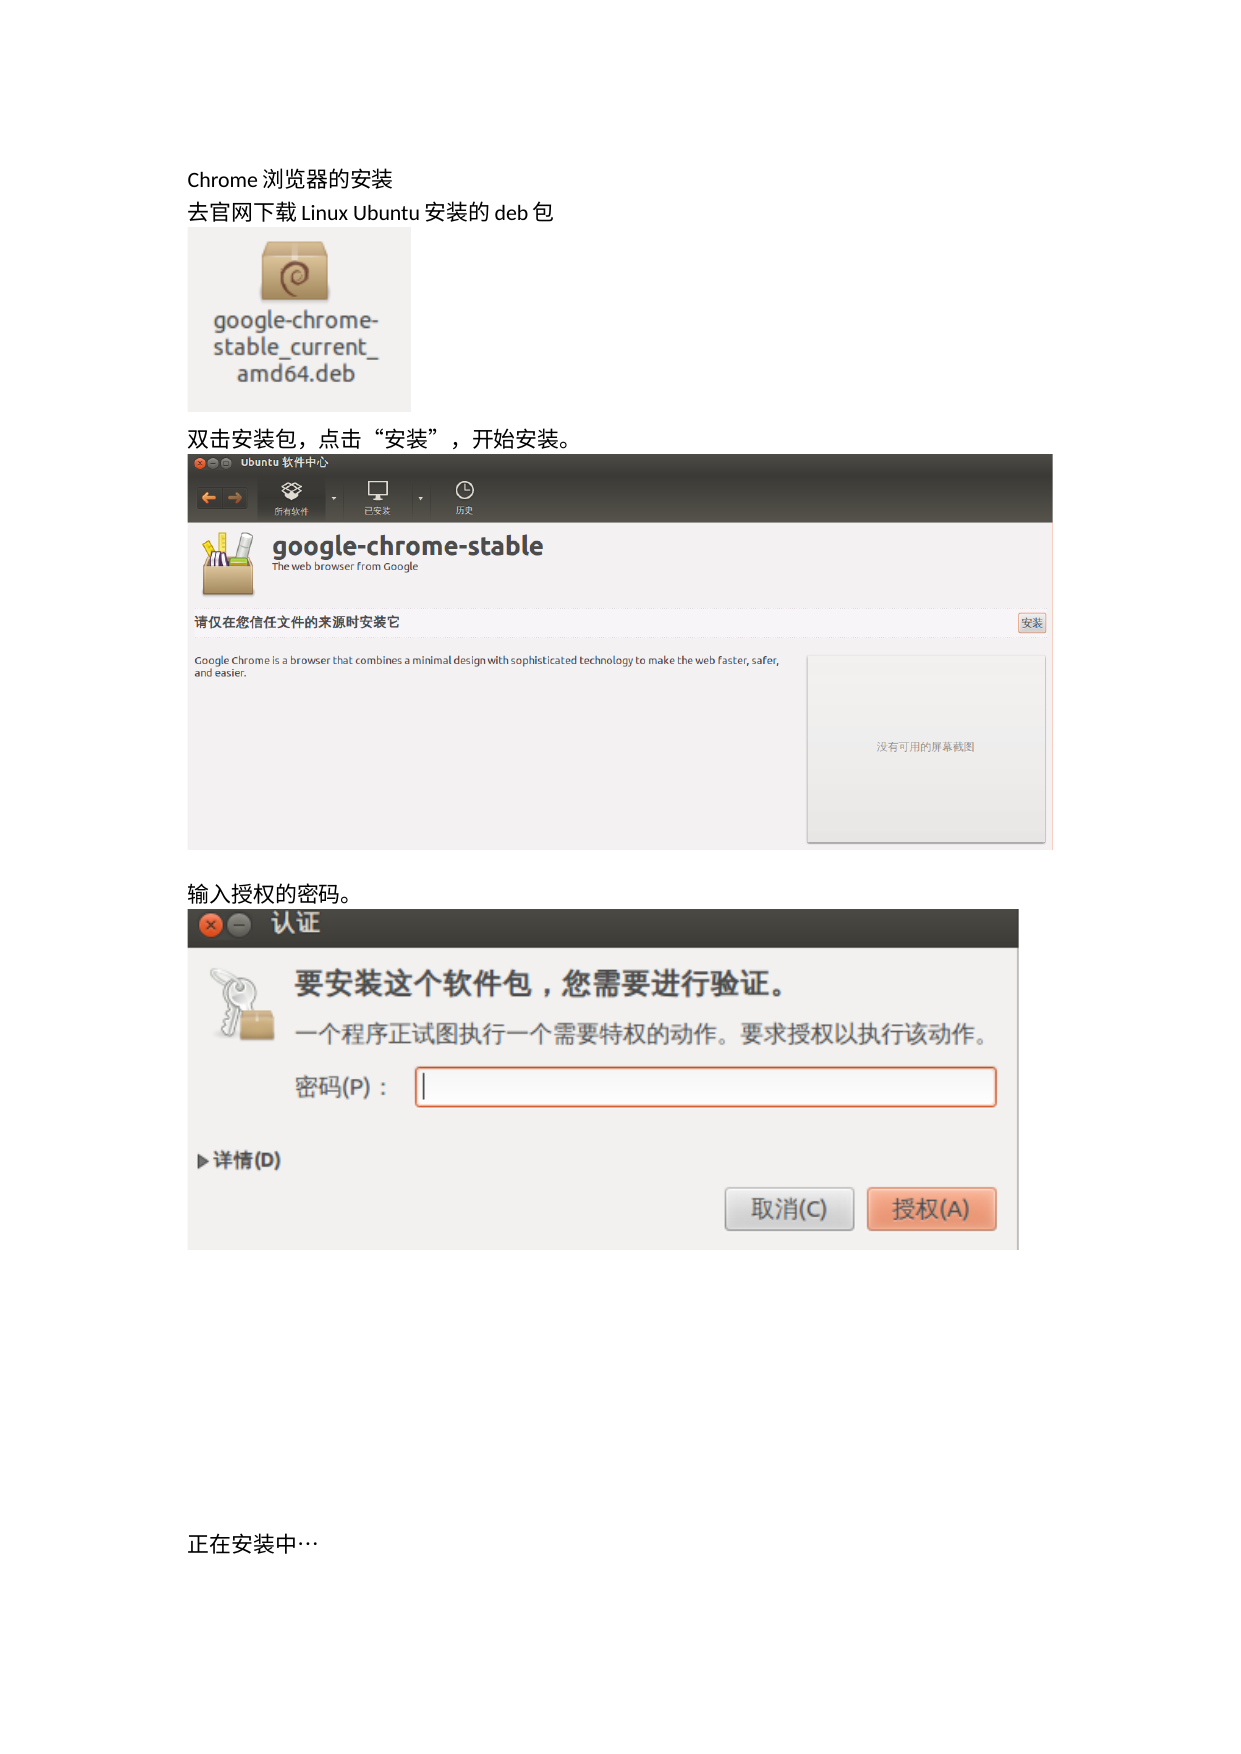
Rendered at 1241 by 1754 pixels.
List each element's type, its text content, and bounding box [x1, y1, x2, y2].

picture [187, 227, 411, 412]
text 去官网下载Linux Ubuntu安装的deb包 [187, 194, 1053, 227]
picture [187, 909, 1019, 1250]
text 正在安装中… [187, 1527, 1053, 1559]
text 双击安装包，点击“安装”，开始安装。 [187, 422, 1053, 454]
picture [187, 454, 1053, 850]
text 输入授权的密码。 [187, 877, 1053, 909]
text Chrome浏览器的安装 [187, 162, 1053, 194]
